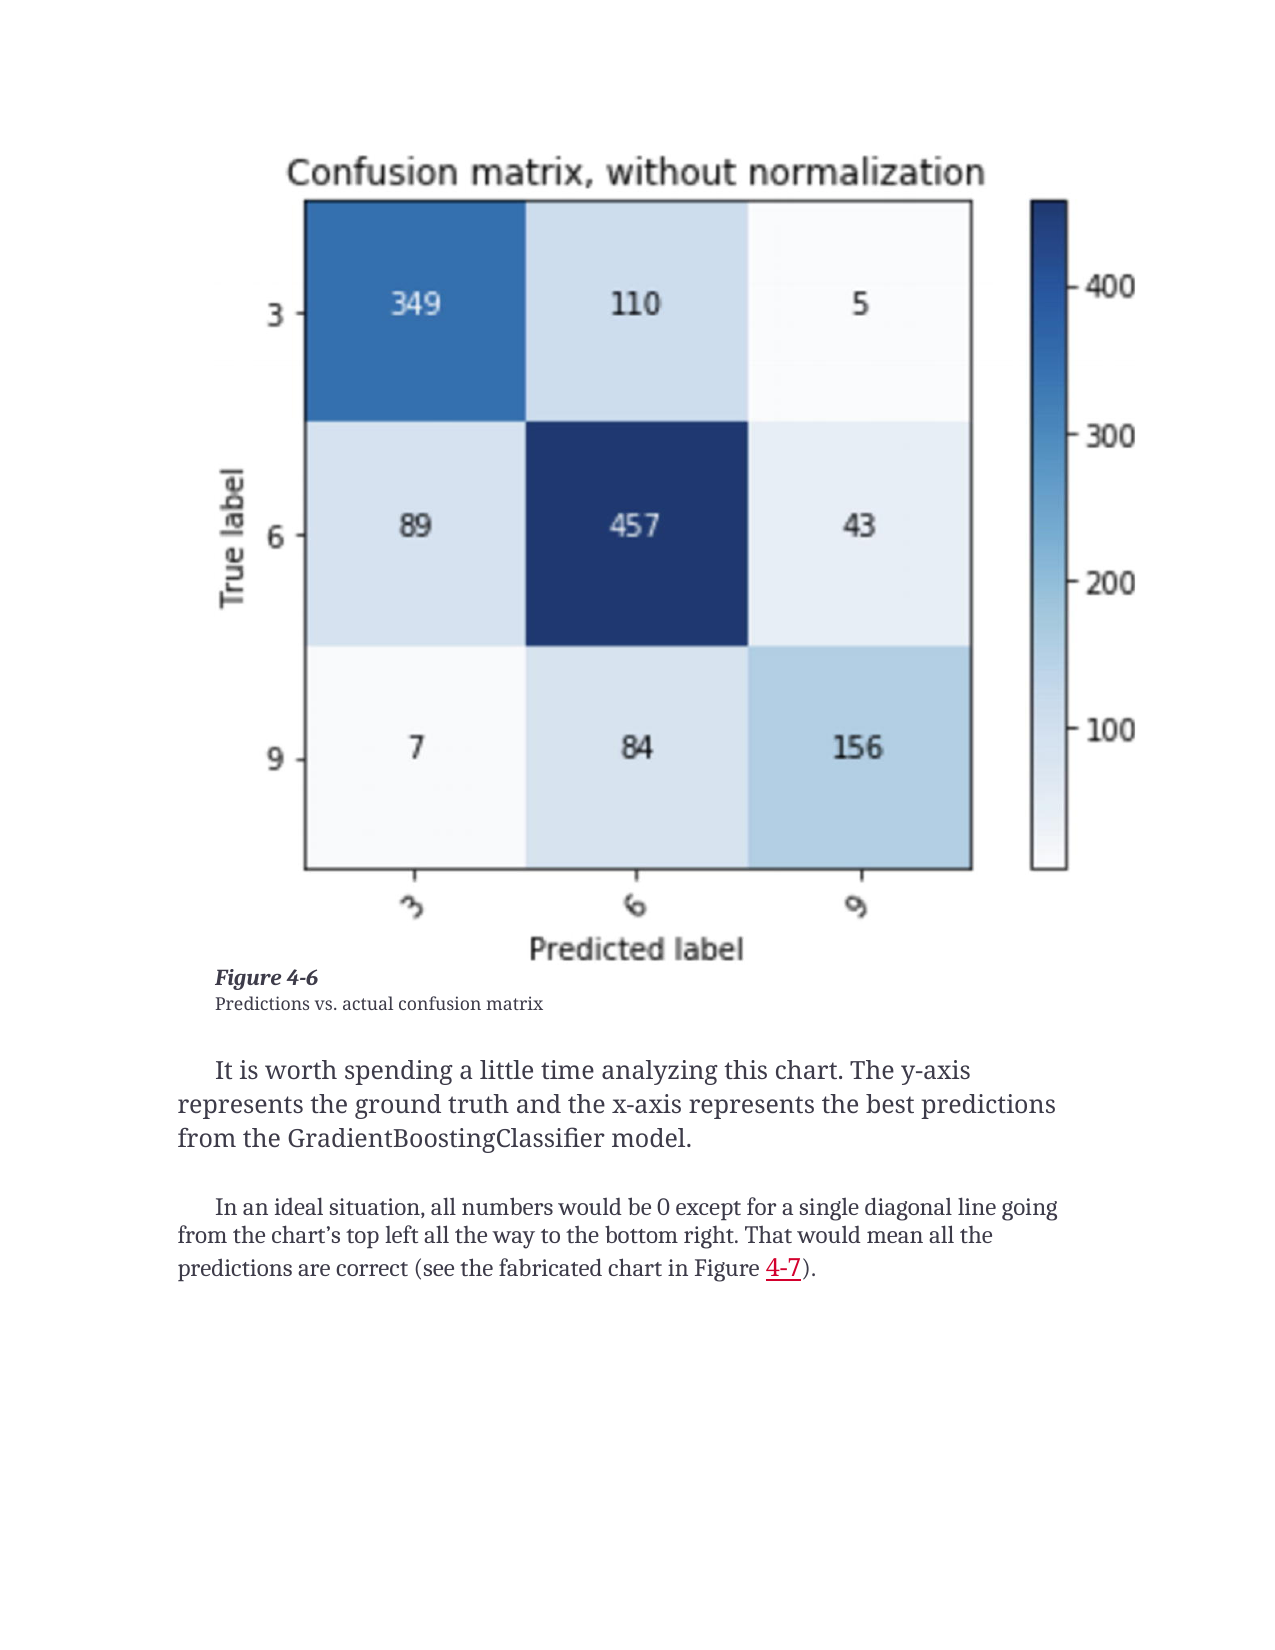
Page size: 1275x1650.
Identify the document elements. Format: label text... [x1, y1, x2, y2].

text Predictions vs. actual confusion matrix [177, 991, 1098, 1015]
text It is worth spending a little time analyzing this chart. The y-axis represents the ground truth and the x-axis represents the best predictions from the GradientBoostingClassifier model. [177, 1053, 1098, 1155]
text Figure 4-6 [177, 965, 1098, 991]
text In an ideal situation, all numbers would be 0 except for a single diagonal line going from the chart’s top left all the way to the bottom right. That would mean all the predictions are correct (see the fabricated chart in Figure 4-7). [177, 1192, 1098, 1284]
picture [214, 147, 1136, 965]
